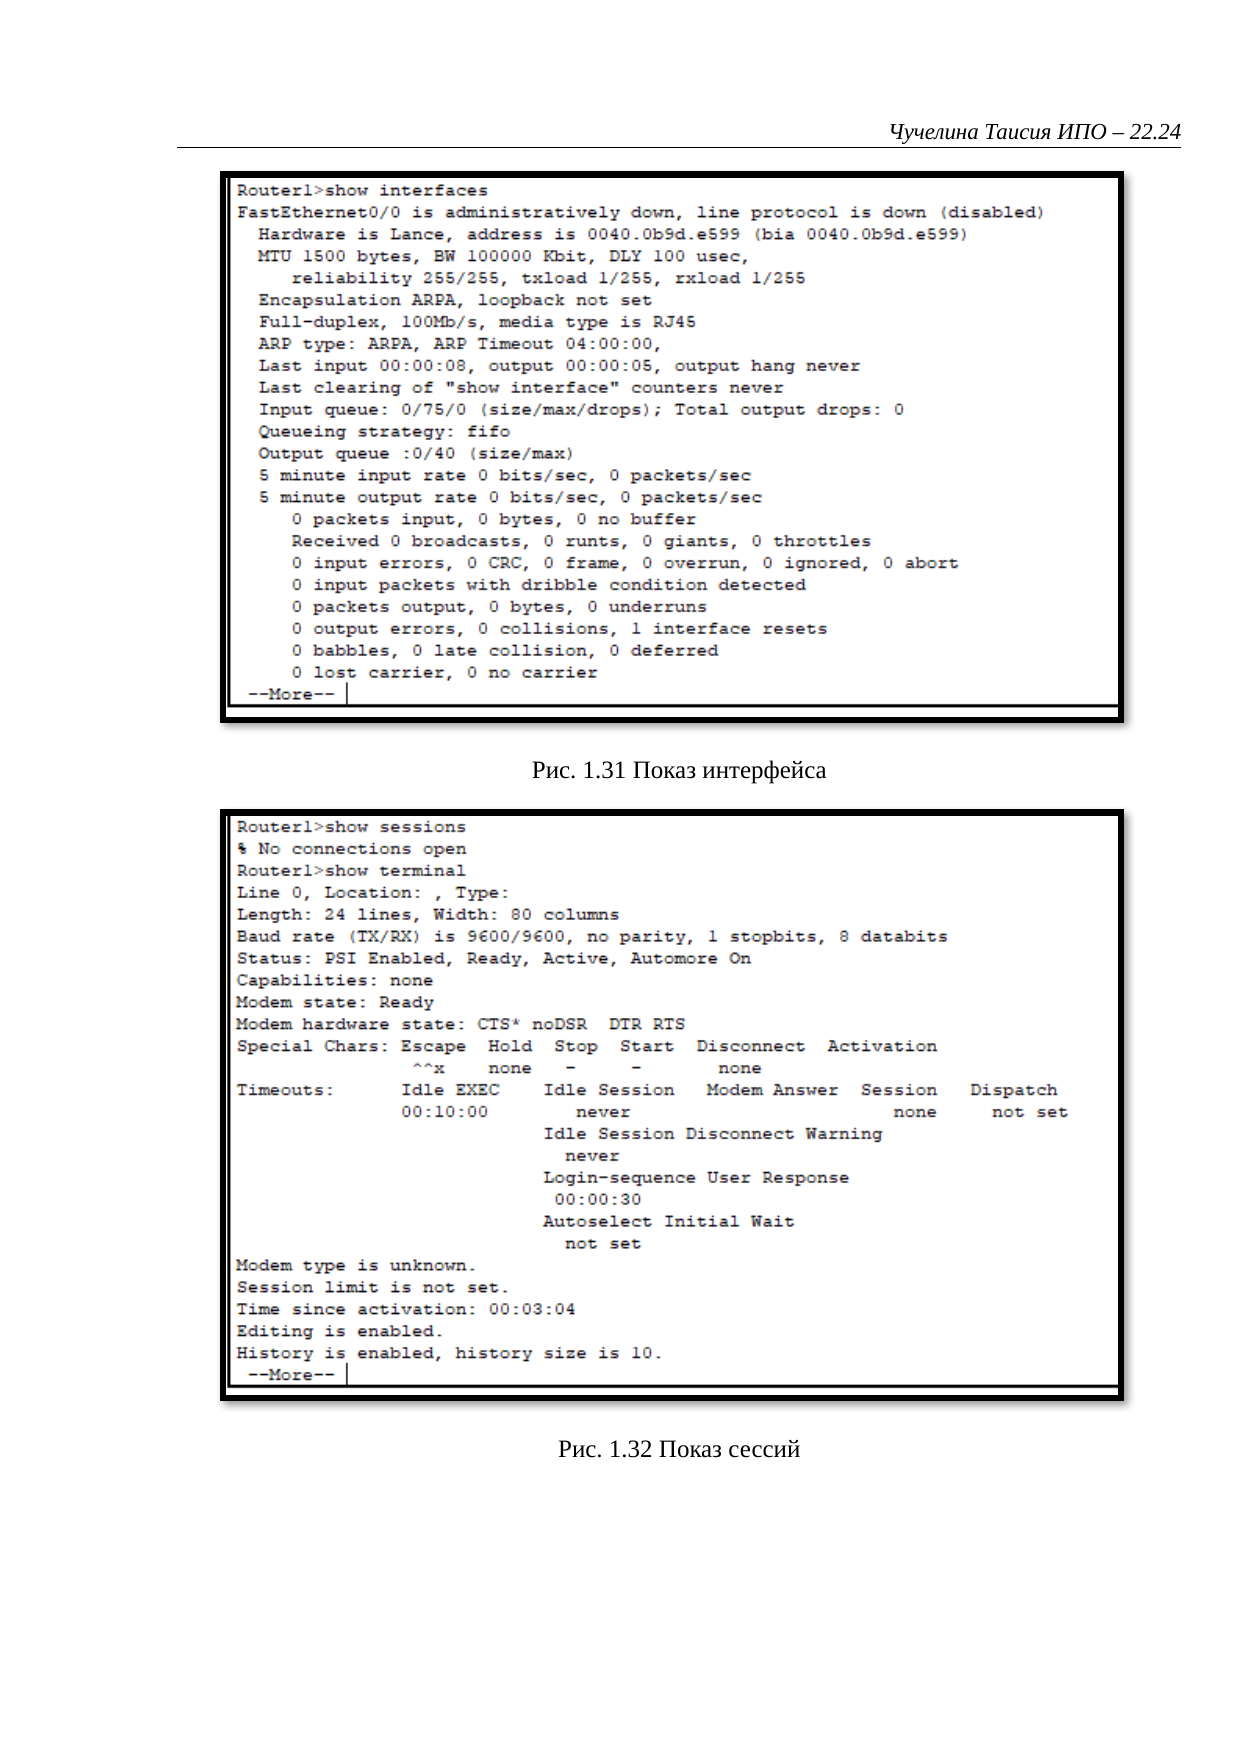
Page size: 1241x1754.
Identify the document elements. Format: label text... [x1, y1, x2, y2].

text Чучелина Таисия ИПО – 22.24 [177, 118, 1181, 147]
picture [226, 816, 1118, 1395]
picture [226, 178, 1118, 717]
text Рис. 1.31 Показ интерфейса [177, 756, 1181, 784]
text Рис. 1.32 Показ сессий [177, 1434, 1181, 1463]
